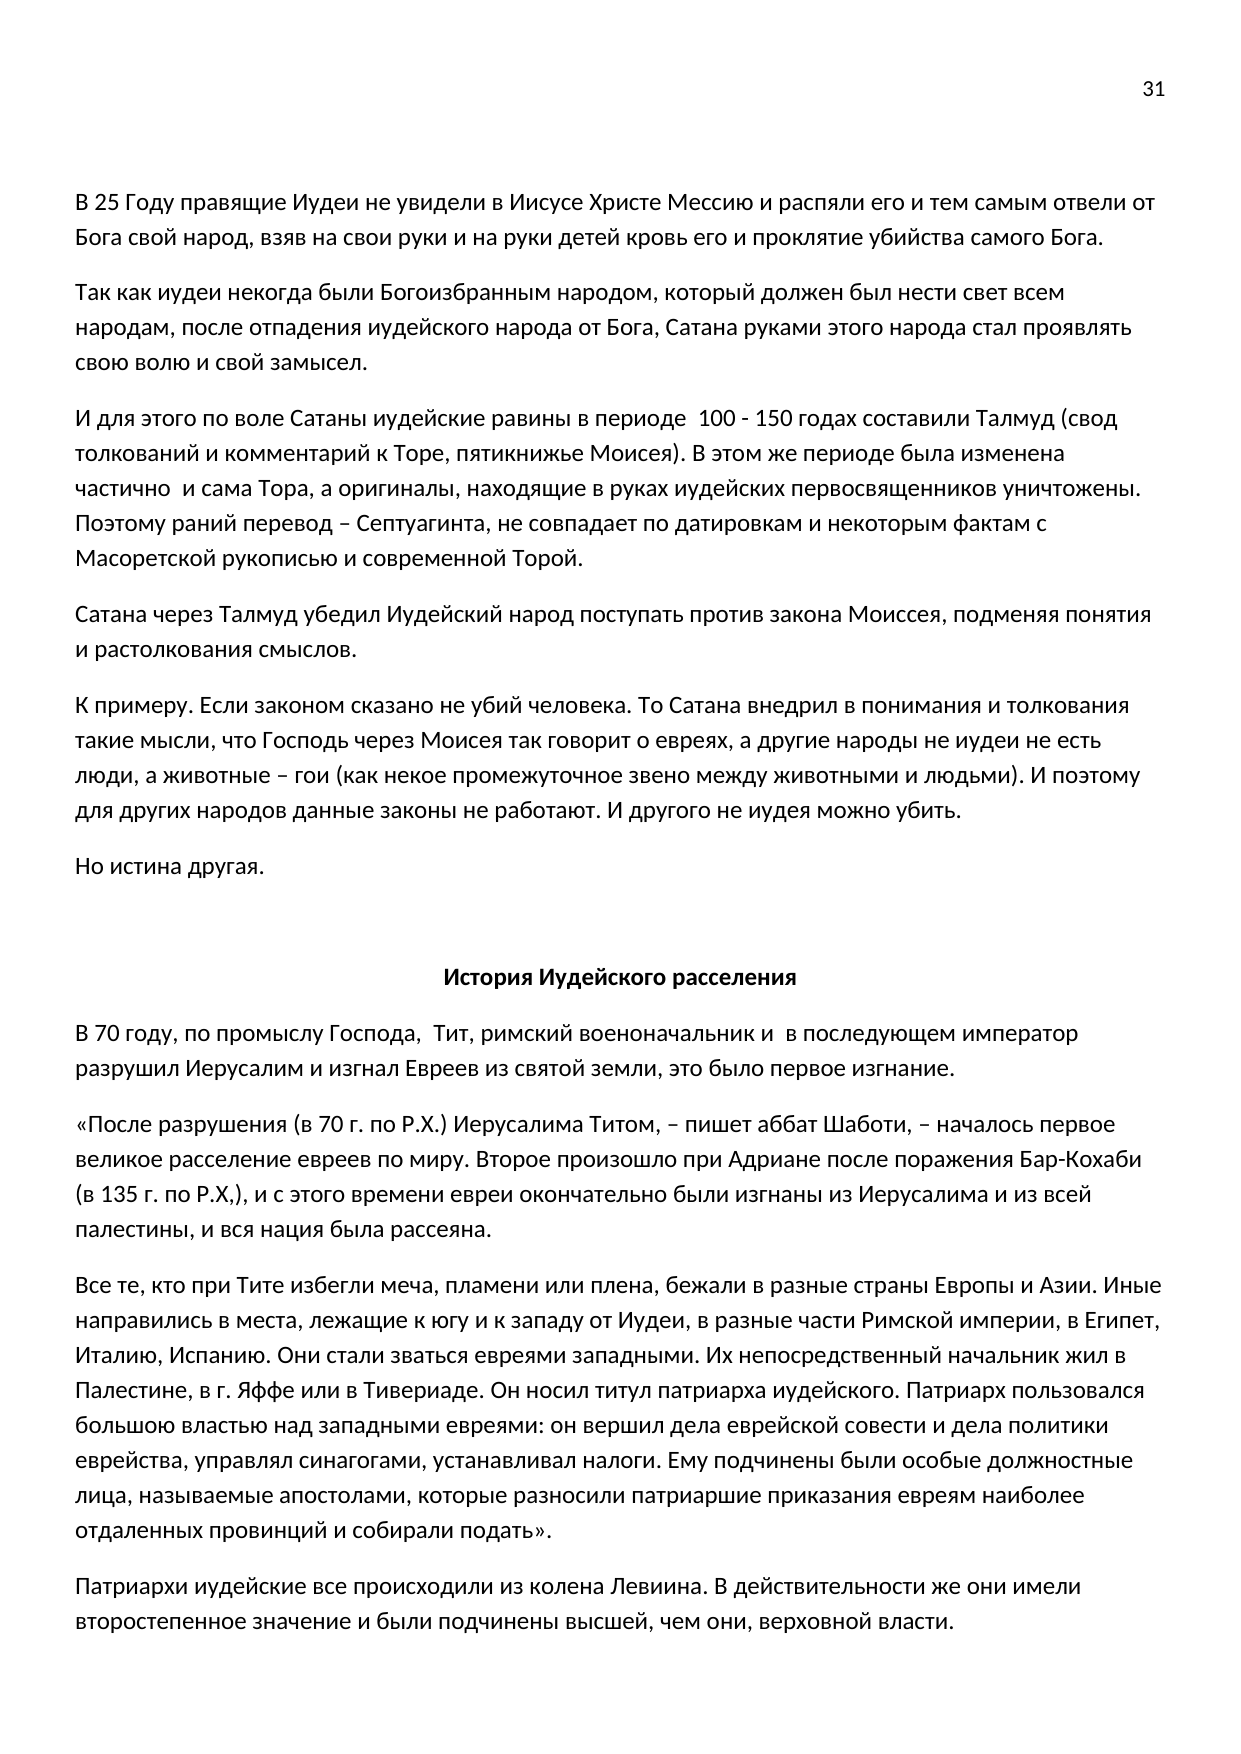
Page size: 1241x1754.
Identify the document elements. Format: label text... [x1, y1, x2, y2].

text И для этого по воле Сатаны иудейские равины в периоде 100 - 150 годах составили Талмуд (свод толкований и комментарий к Торе, пятикнижье Моисея). В этом же периоде была изменена частично и сама Тора, а оригиналы, находящие в руках иудейских первосвященников уничтожены. Поэтому раний перевод – Септуагинта, не совпадает по датировкам и некоторым фактам с Масоретской рукописью и современной Торой. [75, 402, 1165, 573]
text Но истина другая. [75, 850, 1165, 880]
text В 25 Году правящие Иудеи не увидели в Иисусе Христе Мессию и распяли его и тем самым отвели от Бога свой народ, взяв на свои руки и на руки детей кровь его и проклятие убийства самого Бога. [75, 186, 1165, 251]
text Сатана через Талмуд убедил Иудейский народ поступать против закона Моиссея, подменяя понятия и растолкования смыслов. [75, 598, 1165, 664]
text Патриархи иудейские все происходили из колена Левиина. В действительности же они имели второстепенное значение и были подчинены высшей, чем они, верховной власти. [75, 1570, 1165, 1635]
text «После разрушения (в 70 г. по P.X.) Иерусалима Титом, – пишет аббат Шаботи, – началось первое великое расселение евреев по миру. Второе произошло при Адриане после поражения Бар-Кохаби (в 135 г. по P.X,), и с этого времени евреи окончательно были изгнаны из Иерусалима и из всей палестины, и вся нация была рассеяна. [75, 1108, 1165, 1244]
text К примеру. Если законом сказано не убий человека. То Сатана внедрил в понимания и толкования такие мысли, что Господь через Моисея так говорит о евреях, а другие народы не иудеи не есть люди, а животные – гои (как некое промежуточное звено между животными и людьми). И поэтому для других народов данные законы не работают. И другого не иудея можно убить. [75, 689, 1165, 824]
text В 70 году, по промыслу Господа, Тит, римский военоначальник и в последующем император разрушил Иерусалим и изгнал Евреев из святой земли, это было первое изгнание. [75, 1017, 1165, 1083]
text История Иудейского расселения [75, 961, 1165, 992]
text Все те, кто при Тите избегли меча, пламени или плена, бежали в разные страны Европы и Азии. Иные направились в места, лежащие к югу и к западу от Иудеи, в разные части Римской империи, в Египет, Италию, Испанию. Они стали зваться евреями западными. Их непосредственный начальник жил в Палестине, в г. Яффе или в Тивериаде. Он носил титул патриарха иудейского. Патриарх пользовался большою властью над западными евреями: он вершил дела еврейской совести и дела политики еврейства, управлял синагогами, устанавливал налоги. Ему подчинены были особые должностные лица, называемые апостолами, которые разносили патриаршие приказания евреям наиболее отдаленных провинций и собирали подать». [75, 1269, 1165, 1544]
text Так как иудеи некогда были Богоизбранным народом, который должен был нести свет всем народам, после отпадения иудейского народа от Бога, Сатана руками этого народа стал проявлять свою волю и свой замысел. [75, 276, 1165, 377]
